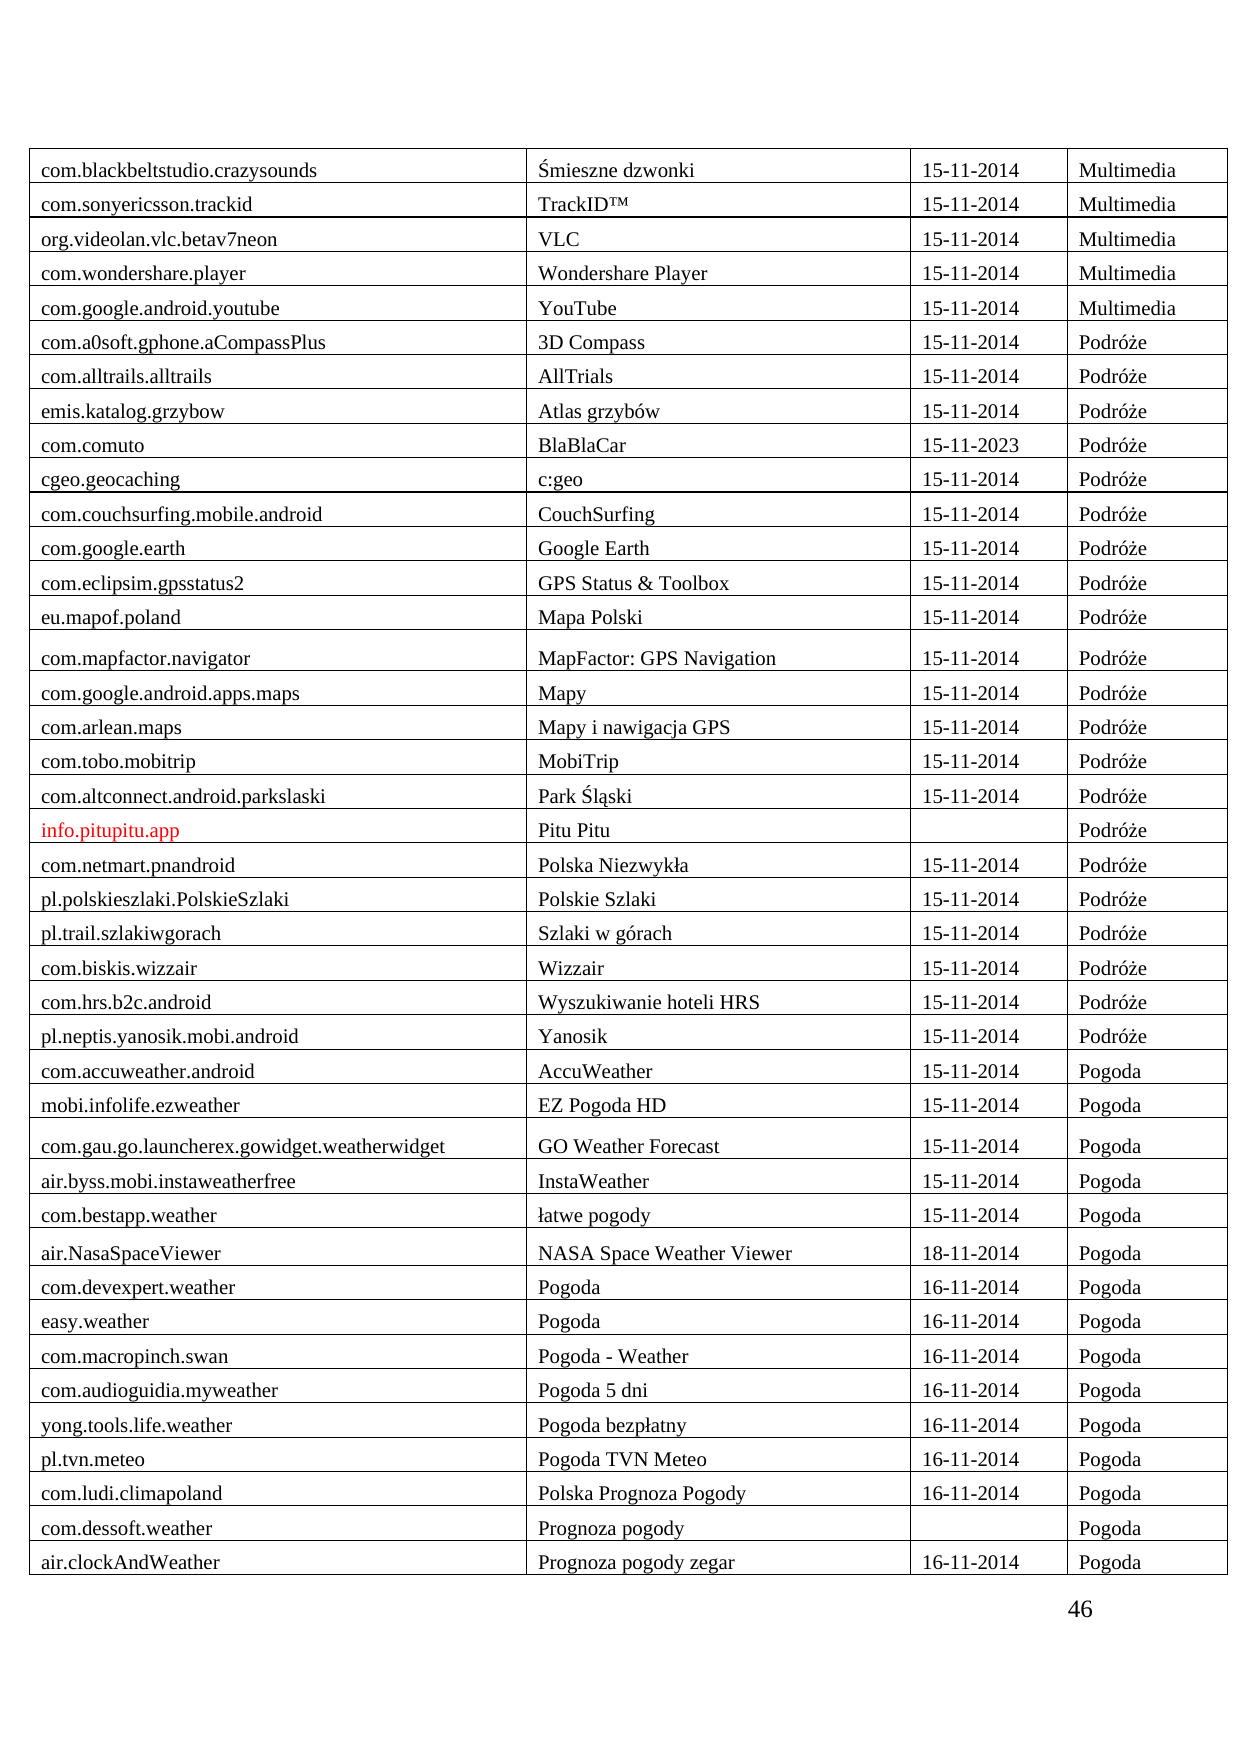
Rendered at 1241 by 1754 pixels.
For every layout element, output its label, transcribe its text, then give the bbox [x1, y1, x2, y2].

table_cell com.audioguidia.myweather [30, 1369, 526, 1402]
table_cell com.alltrails.alltrails [30, 355, 526, 388]
table_cell com.arlean.maps [30, 706, 526, 739]
table_cell 3D Compass [527, 321, 910, 354]
table_cell emis.katalog.grzybow [30, 389, 526, 423]
table_cell GPS Status & Toolbox [527, 561, 910, 594]
table_cell [911, 809, 1067, 842]
table_cell Google Earth [527, 527, 910, 560]
table_cell BlaBlaCar [527, 424, 910, 457]
table_cell Wondershare Player [527, 252, 910, 285]
table_cell Podróże [1068, 843, 1227, 877]
table_cell EZ Pogoda HD [527, 1084, 910, 1117]
table_cell com.eclipsim.gpsstatus2 [30, 561, 526, 594]
table_cell Podróże [1068, 458, 1227, 491]
table_cell 15-11-2014 [911, 218, 1067, 251]
table_cell Podróże [1068, 775, 1227, 808]
table_cell pl.trail.szlakiwgorach [30, 912, 526, 945]
table_cell Mapa Polski [527, 596, 910, 629]
table_cell Pogoda [1068, 1266, 1227, 1299]
table_cell Atlas grzybów [527, 389, 910, 423]
table_cell Pogoda [1068, 1228, 1227, 1265]
table_cell 15-11-2014 [911, 493, 1067, 526]
table_cell Pogoda [1068, 1194, 1227, 1227]
table_cell 15-11-2023 [911, 424, 1067, 457]
table_cell Prognoza pogody zegar [527, 1541, 910, 1574]
table_cell 16-11-2014 [911, 1335, 1067, 1368]
table_cell Podróże [1068, 878, 1227, 911]
table_cell air.NasaSpaceViewer [30, 1228, 526, 1265]
table_cell Pogoda [1068, 1403, 1227, 1437]
table_cell Pogoda [1068, 1084, 1227, 1117]
table_cell 15-11-2014 [911, 1194, 1067, 1227]
table_cell info.pitupitu.app [30, 809, 526, 842]
table_cell Podróże [1068, 946, 1227, 980]
table_cell Pogoda [1068, 1300, 1227, 1333]
table_cell com.macropinch.swan [30, 1335, 526, 1368]
table_cell Mapy [527, 671, 910, 705]
table_cell GO Weather Forecast [527, 1118, 910, 1158]
table_cell com.tobo.mobitrip [30, 740, 526, 773]
table_cell Pogoda [1068, 1472, 1227, 1505]
table_cell org.videolan.vlc.betav7neon [30, 218, 526, 251]
table_cell 16-11-2014 [911, 1266, 1067, 1299]
table_cell com.mapfactor.navigator [30, 630, 526, 670]
table_cell com.google.android.youtube [30, 286, 526, 319]
table_cell YouTube [527, 286, 910, 319]
table_cell Multimedia [1068, 286, 1227, 319]
table_cell com.dessoft.weather [30, 1506, 526, 1540]
table_cell 16-11-2014 [911, 1403, 1067, 1437]
table_cell com.biskis.wizzair [30, 946, 526, 980]
table_cell Podróże [1068, 809, 1227, 842]
table_cell Podróże [1068, 527, 1227, 560]
table_cell Polska Niezwykła [527, 843, 910, 877]
table_cell 15-11-2014 [911, 775, 1067, 808]
table_cell 15-11-2014 [911, 527, 1067, 560]
table_cell Pogoda [1068, 1506, 1227, 1540]
table_cell Pogoda TVN Meteo [527, 1438, 910, 1471]
table_cell com.hrs.b2c.android [30, 981, 526, 1014]
table_cell Wyszukiwanie hoteli HRS [527, 981, 910, 1014]
table_cell AllTrials [527, 355, 910, 388]
table_cell Podróże [1068, 493, 1227, 526]
table_cell NASA Space Weather Viewer [527, 1228, 910, 1265]
table_cell 15-11-2014 [911, 321, 1067, 354]
table_cell mobi.infolife.ezweather [30, 1084, 526, 1117]
table_cell 15-11-2014 [911, 740, 1067, 773]
table_cell Multimedia [1068, 252, 1227, 285]
table_cell 16-11-2014 [911, 1438, 1067, 1471]
table_cell com.gau.go.launcherex.gowidget.weatherwidget [30, 1118, 526, 1158]
table_cell com.comuto [30, 424, 526, 457]
table_cell Pogoda [527, 1266, 910, 1299]
table_cell 15-11-2014 [911, 458, 1067, 491]
table_cell Pogoda [1068, 1050, 1227, 1083]
table_cell 15-11-2014 [911, 630, 1067, 670]
table_cell Pogoda [1068, 1541, 1227, 1574]
table_cell easy.weather [30, 1300, 526, 1333]
table_cell AccuWeather [527, 1050, 910, 1083]
table_cell 16-11-2014 [911, 1369, 1067, 1402]
table_cell [911, 1506, 1067, 1540]
table_cell com.google.android.apps.maps [30, 671, 526, 705]
table_cell 18-11-2014 [911, 1228, 1067, 1265]
table_cell Podróże [1068, 389, 1227, 423]
table_cell c:geo [527, 458, 910, 491]
table_cell Polska Prognoza Pogody [527, 1472, 910, 1505]
table_cell eu.mapof.poland [30, 596, 526, 629]
table_cell 15-11-2014 [911, 1050, 1067, 1083]
table_cell Podróże [1068, 740, 1227, 773]
table_cell 15-11-2014 [911, 1084, 1067, 1117]
table_cell Podróże [1068, 912, 1227, 945]
table_cell com.ludi.climapoland [30, 1472, 526, 1505]
table_cell Pogoda - Weather [527, 1335, 910, 1368]
table_cell Podróże [1068, 630, 1227, 670]
table_cell 16-11-2014 [911, 1300, 1067, 1333]
table_cell Multimedia [1068, 183, 1227, 216]
table_cell com.sonyericsson.trackid [30, 183, 526, 216]
table_cell InstaWeather [527, 1159, 910, 1193]
table_cell 16-11-2014 [911, 1472, 1067, 1505]
table_cell MobiTrip [527, 740, 910, 773]
table_cell com.accuweather.android [30, 1050, 526, 1083]
table_cell Prognoza pogody [527, 1506, 910, 1540]
table_cell 16-11-2014 [911, 1541, 1067, 1574]
table_cell Podróże [1068, 981, 1227, 1014]
table_cell Pogoda [1068, 1438, 1227, 1471]
table_cell Pitu Pitu [527, 809, 910, 842]
table_cell Mapy i nawigacja GPS [527, 706, 910, 739]
table_cell com.netmart.pnandroid [30, 843, 526, 877]
table_cell 15-11-2014 [911, 981, 1067, 1014]
table_cell łatwe pogody [527, 1194, 910, 1227]
table_cell air.byss.mobi.instaweatherfree [30, 1159, 526, 1193]
table_cell Wizzair [527, 946, 910, 980]
table_cell com.blackbeltstudio.crazysounds [30, 149, 526, 182]
table_cell Podróże [1068, 321, 1227, 354]
table_cell TrackID™ [527, 183, 910, 216]
table_cell com.google.earth [30, 527, 526, 560]
table_cell 15-11-2014 [911, 183, 1067, 216]
table_cell yong.tools.life.weather [30, 1403, 526, 1437]
table_cell Podróże [1068, 596, 1227, 629]
table_cell 15-11-2014 [911, 912, 1067, 945]
table_cell 15-11-2014 [911, 843, 1067, 877]
table_cell 15-11-2014 [911, 671, 1067, 705]
table_cell Multimedia [1068, 218, 1227, 251]
table_cell com.devexpert.weather [30, 1266, 526, 1299]
table_cell Pogoda 5 dni [527, 1369, 910, 1402]
table_cell 15-11-2014 [911, 706, 1067, 739]
table_cell 15-11-2014 [911, 149, 1067, 182]
table_cell air.clockAndWeather [30, 1541, 526, 1574]
table_cell Multimedia [1068, 149, 1227, 182]
table_cell cgeo.geocaching [30, 458, 526, 491]
table_cell pl.polskieszlaki.PolskieSzlaki [30, 878, 526, 911]
table_cell Pogoda [1068, 1159, 1227, 1193]
table_cell 15-11-2014 [911, 946, 1067, 980]
table_cell pl.tvn.meteo [30, 1438, 526, 1471]
table_cell 15-11-2014 [911, 252, 1067, 285]
table_cell 15-11-2014 [911, 561, 1067, 594]
table_cell 15-11-2014 [911, 878, 1067, 911]
table_cell CouchSurfing [527, 493, 910, 526]
table_cell com.wondershare.player [30, 252, 526, 285]
table_cell com.a0soft.gphone.aCompassPlus [30, 321, 526, 354]
table_cell com.bestapp.weather [30, 1194, 526, 1227]
table_cell Podróże [1068, 355, 1227, 388]
table_cell 15-11-2014 [911, 355, 1067, 388]
table_cell 15-11-2014 [911, 596, 1067, 629]
table_cell 15-11-2014 [911, 1118, 1067, 1158]
table_cell MapFactor: GPS Navigation [527, 630, 910, 670]
table_cell com.couchsurfing.mobile.android [30, 493, 526, 526]
table_cell Pogoda [527, 1300, 910, 1333]
table_cell Szlaki w górach [527, 912, 910, 945]
table_cell Podróże [1068, 1015, 1227, 1048]
table_cell Pogoda [1068, 1369, 1227, 1402]
table_cell Pogoda bezpłatny [527, 1403, 910, 1437]
table_cell 15-11-2014 [911, 286, 1067, 319]
table_cell Podróże [1068, 706, 1227, 739]
table_cell Pogoda [1068, 1118, 1227, 1158]
table_cell Yanosik [527, 1015, 910, 1048]
table_cell pl.neptis.yanosik.mobi.android [30, 1015, 526, 1048]
table_cell Śmieszne dzwonki [527, 149, 910, 182]
table_cell 15-11-2014 [911, 1159, 1067, 1193]
table_cell Polskie Szlaki [527, 878, 910, 911]
table_cell Podróże [1068, 671, 1227, 705]
table_cell com.altconnect.android.parkslaski [30, 775, 526, 808]
table_cell Podróże [1068, 561, 1227, 594]
table_cell Pogoda [1068, 1335, 1227, 1368]
table_cell Park Śląski [527, 775, 910, 808]
table_cell 15-11-2014 [911, 1015, 1067, 1048]
table_cell VLC [527, 218, 910, 251]
table_cell Podróże [1068, 424, 1227, 457]
table_cell 15-11-2014 [911, 389, 1067, 423]
